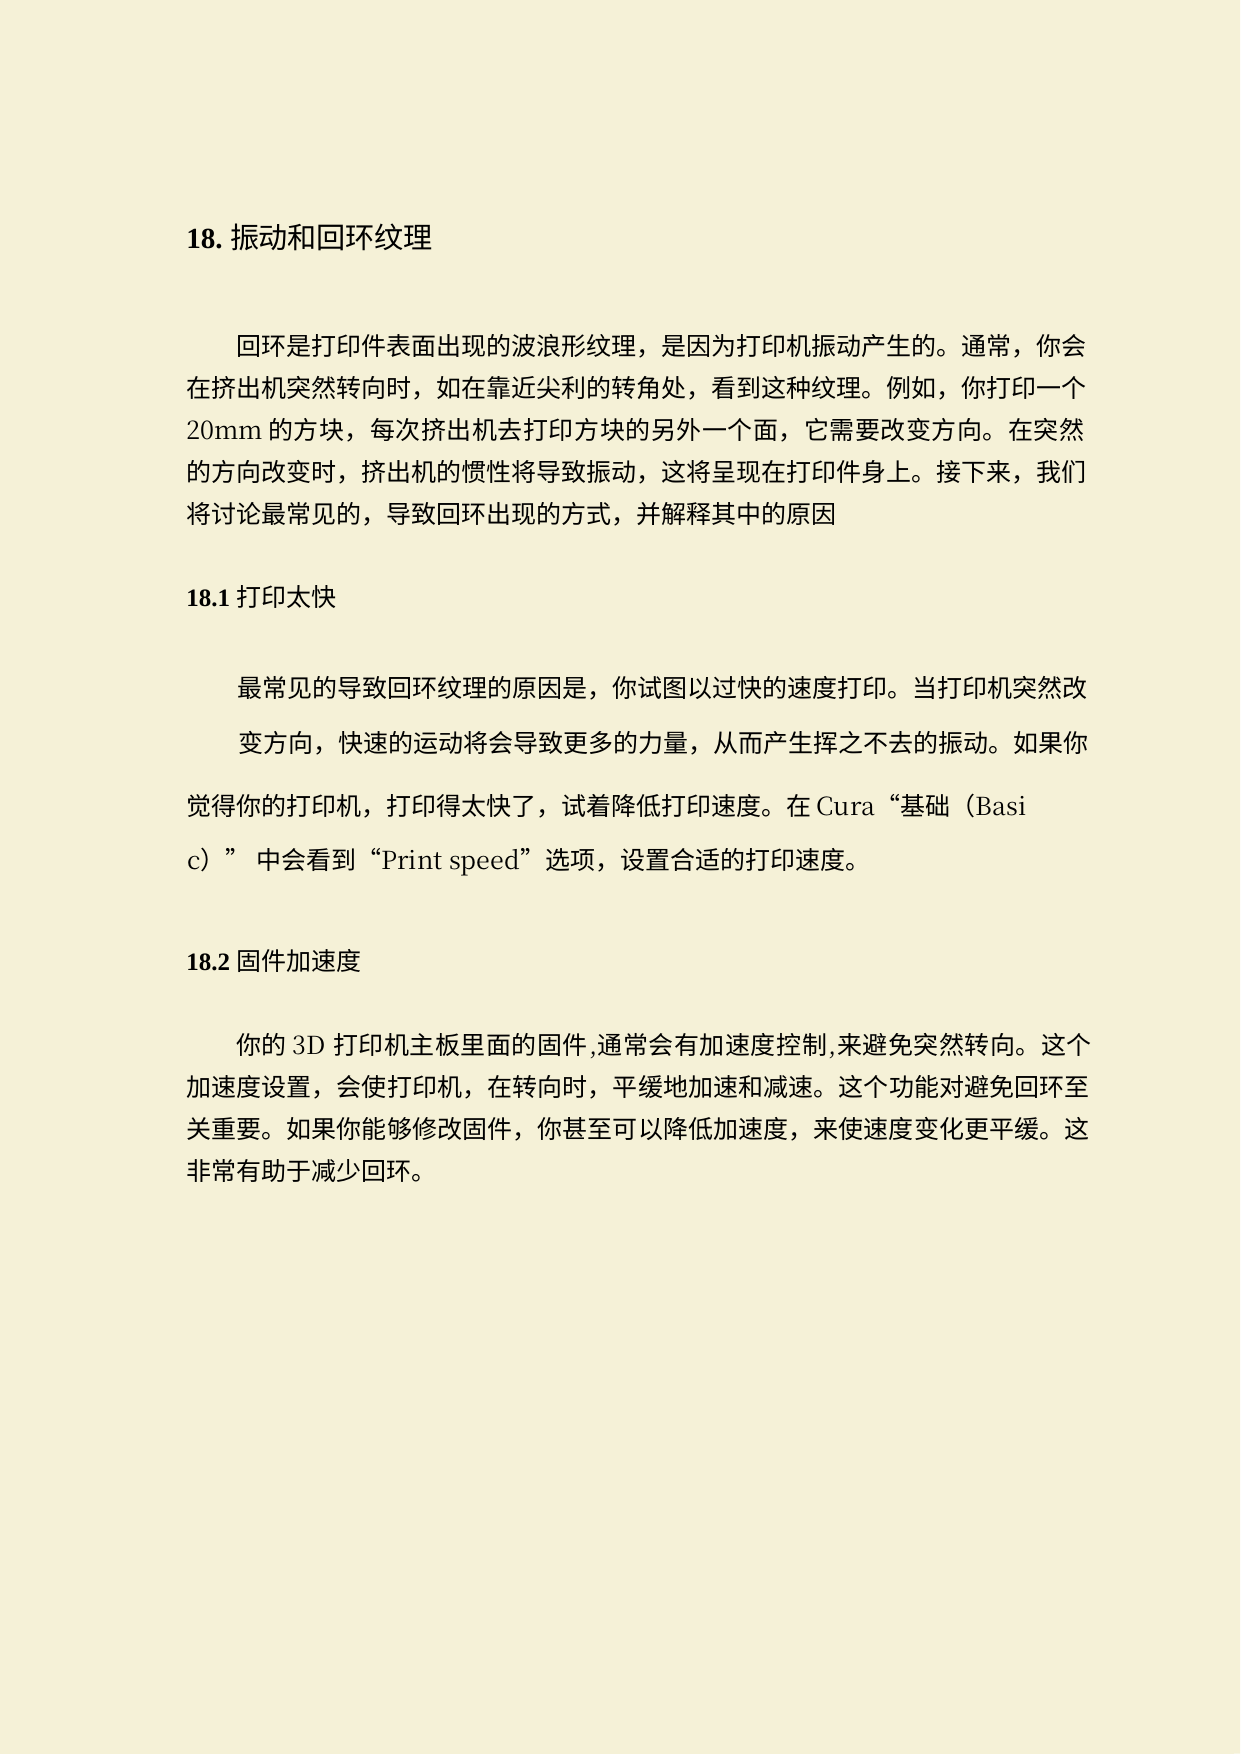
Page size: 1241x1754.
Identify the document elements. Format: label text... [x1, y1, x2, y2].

list 打印太快 [186, 577, 1180, 613]
text 觉得你的打印机，打印得太快了，试着降低打印速度。在 Cura“基础（Basic）” 中会看到“Print speed”选项，设置合适的打印速度。 [186, 786, 1086, 877]
text 回环是打印件表面出现的波浪形纹理，是因为打印机振动产生的。通常，你会在挤出机突然转向时，如在靠近尖利的转角处，看到这种纹理。例如，你打印一个 [186, 326, 1086, 404]
text 最常见的导致回环纹理的原因是，你试图以过快的速度打印。当打印机突然改变方向，快速的运动将会导致更多的力量，从而产生挥之不去的振动。如果你 [237, 669, 1089, 759]
text 20mm的方块，每次挤出机去打印方块的另外一个面，它需要改变方向。在突然的方向改变时，挤出机的惯性将导致振动，这将呈现在打印件身上。接下来，我们将讨论最常见的，导致回环出现的方式，并解释其中的原因 [186, 410, 1087, 530]
list 固件加速度 [186, 941, 1180, 977]
text 你的 3D 打印机主板里面的固件,通常会有加速度控制,来避免突然转向。这个加速度设置，会使打印机，在转向时，平缓地加速和减速。这个功能对避免回环至关重要。如果你能够修改固件，你甚至可以降低加速度，来使速度变化更平缓。这非常有助于减少回环。 [186, 1026, 1093, 1188]
subtitle 振动和回环纹理 [186, 207, 1180, 259]
